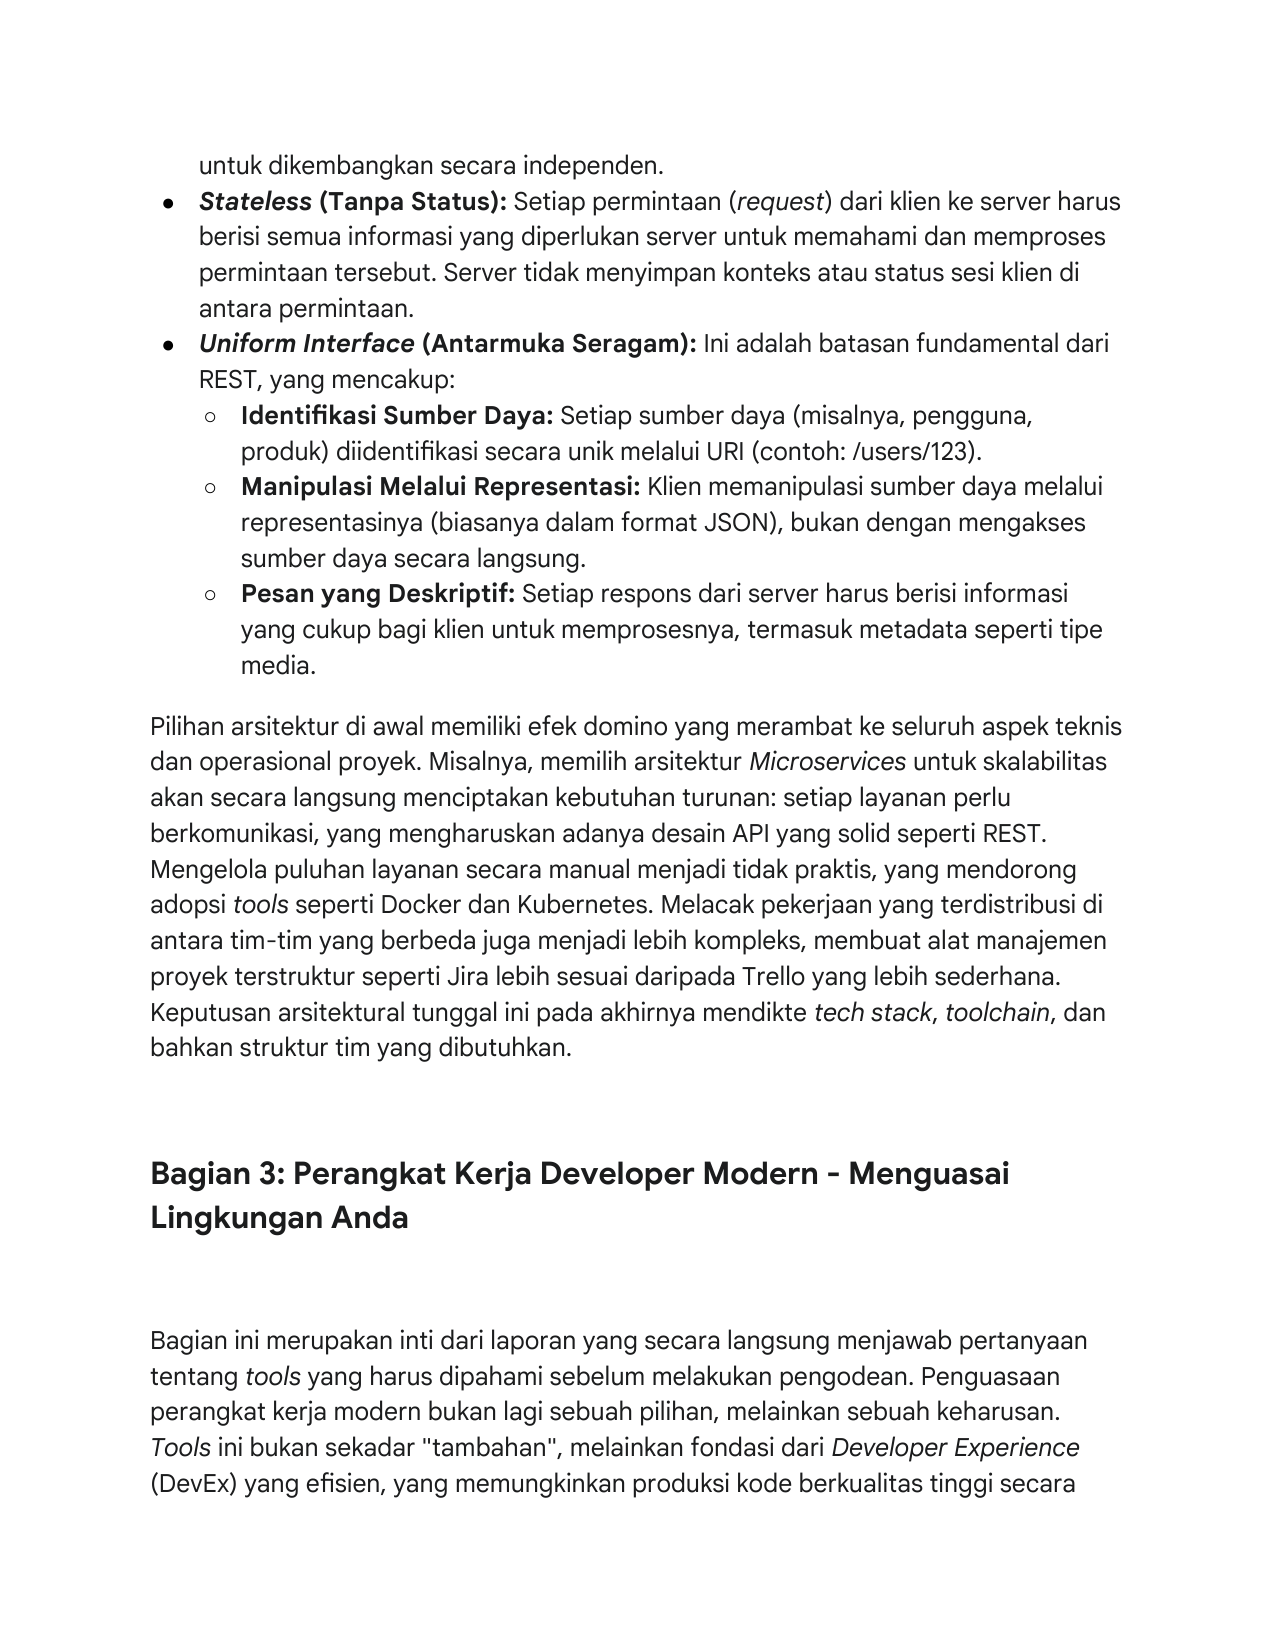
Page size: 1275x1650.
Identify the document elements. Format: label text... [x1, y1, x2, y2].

list Stateless (Tanpa Status): Setiap permintaan (request) dari klien ke server harus berisi semua informasi yang diperlukan server untuk memahami dan memproses permintaan tersebut. Server tidak menyimpan konteks atau status sesi klien di antara permintaan. [161, 186, 1125, 324]
list Pesan yang Deskriptif: Setiap respons dari server harus berisi informasi yang cukup bagi klien untuk memprosesnya, termasuk metadata seperti tipe media. [203, 579, 1125, 682]
text Pilihan arsitektur di awal memiliki efek domino yang merambat ke seluruh aspek teknis dan operasional proyek. Misalnya, memilih arsitektur Microservices untuk skalabilitas akan secara langsung menciptakan kebutuhan turunan: setiap layanan perlu berkomunikasi, yang mengharuskan adanya desain API yang solid seperti REST. Mengelola puluhan layanan secara manual menjadi tidak praktis, yang mendorong adopsi tools seperti Docker dan Kubernetes. Melacak pekerjaan yang terdistribusi di antara tim-tim yang berbeda juga menjadi lebih kompleks, membuat alat manajemen proyek terstruktur seperti Jira lebih sesuai daripada Trello yang lebih sederhana. Keputusan arsitektural tunggal ini pada akhirnya mendikte tech stack, toolchain, dan bahkan struktur tim yang dibutuhkan. [150, 711, 1125, 1064]
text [150, 1325, 1125, 1499]
list Manipulasi Melalui Representasi: Klien memanipulasi sumber daya melalui representasinya (biasanya dalam format JSON), bukan dengan mengakses sumber daya secara langsung. [203, 472, 1125, 574]
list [161, 150, 1125, 181]
list Identifikasi Sumber Daya: Setiap sumber daya (misalnya, pengguna, produk) diidentifikasi secara unik melalui URI (contoh: /users/123). [203, 400, 1125, 467]
subtitle Bagian 3: Perangkat Kerja Developer Modern - Menguasai Lingkungan Anda [150, 1154, 1125, 1238]
list Uniform Interface (Antarmuka Seragam): Ini adalah batasan fundamental dari REST, yang mencakup: [161, 329, 1125, 396]
